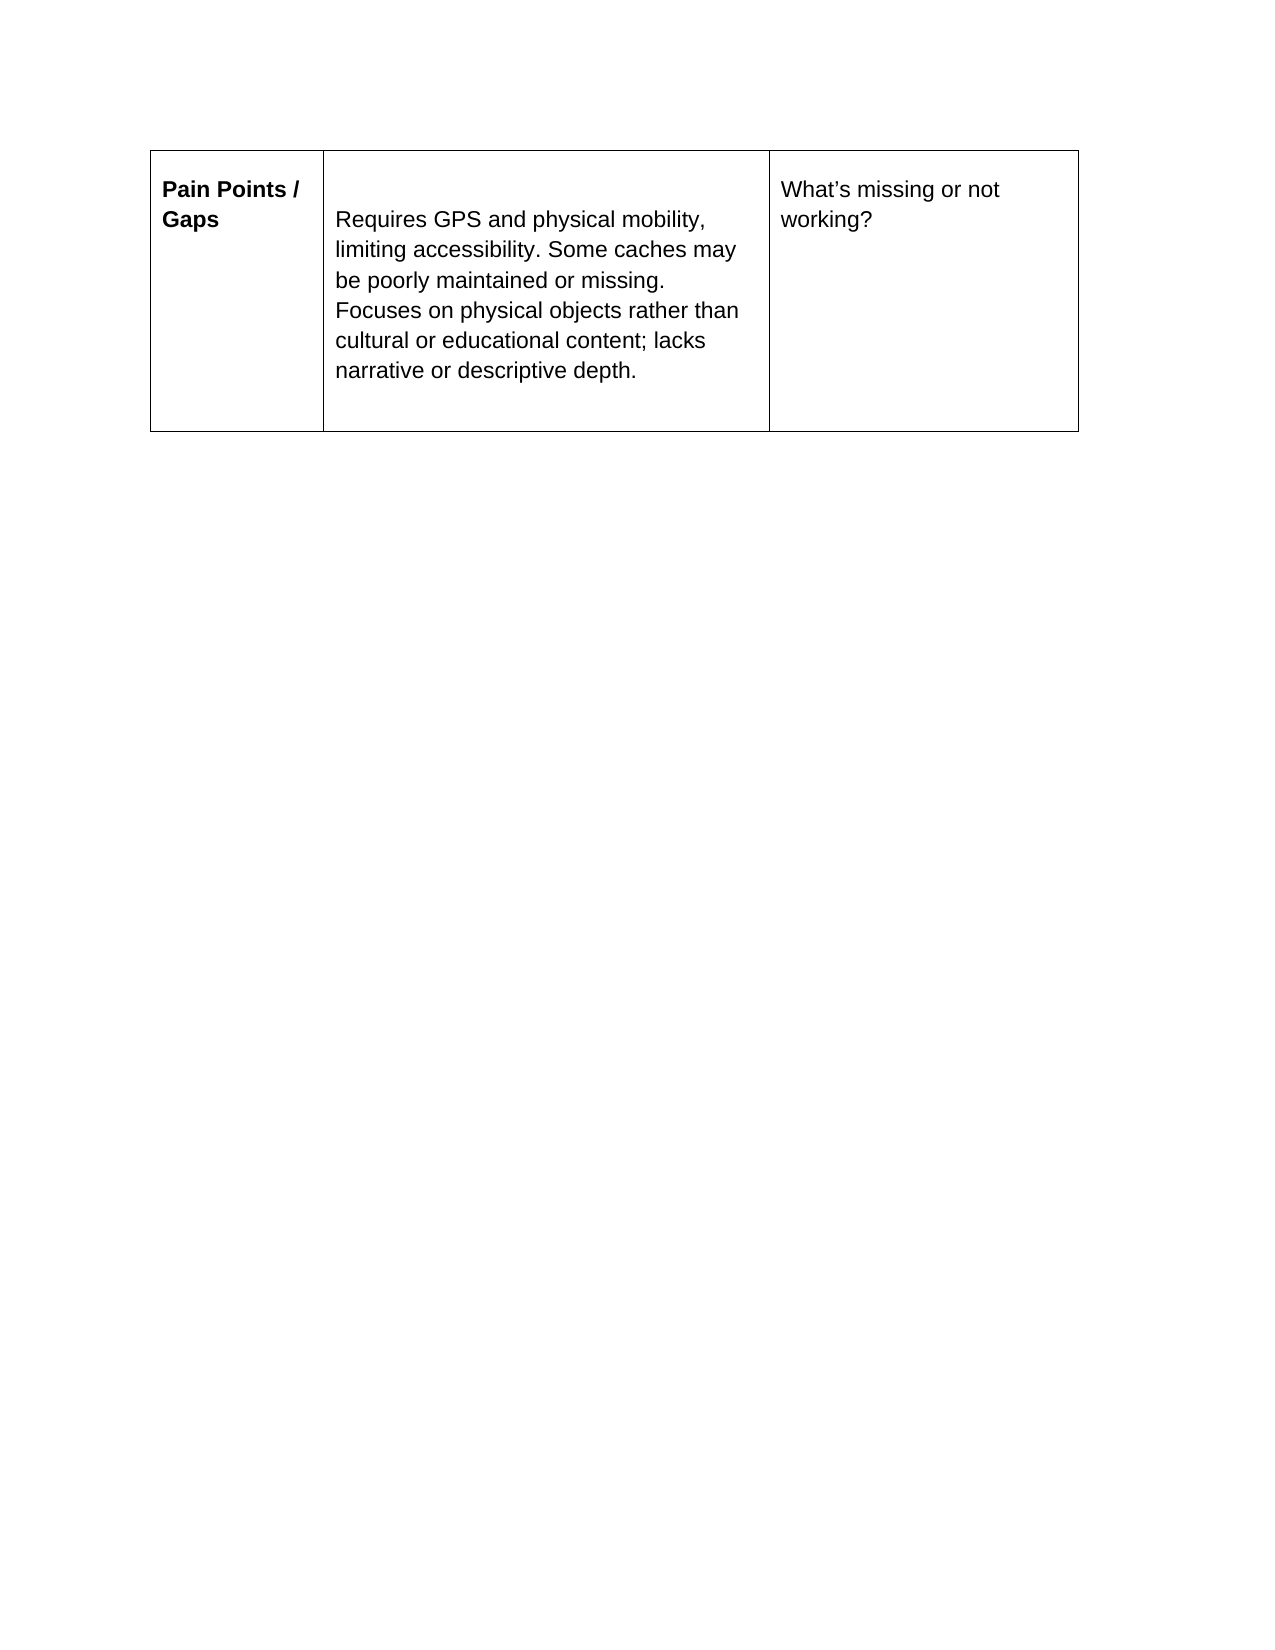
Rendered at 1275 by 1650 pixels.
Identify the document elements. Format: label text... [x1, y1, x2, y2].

table_cell What’s missing or not working? [770, 151, 1078, 431]
table_cell Requires GPS and physical mobility, limiting accessibility. Some caches may be poorly maintained or missing. Focuses on physical objects rather than cultural or educational content; lacks narrative or descriptive depth. [324, 151, 769, 431]
table_cell Pain Points / Gaps [151, 151, 323, 431]
